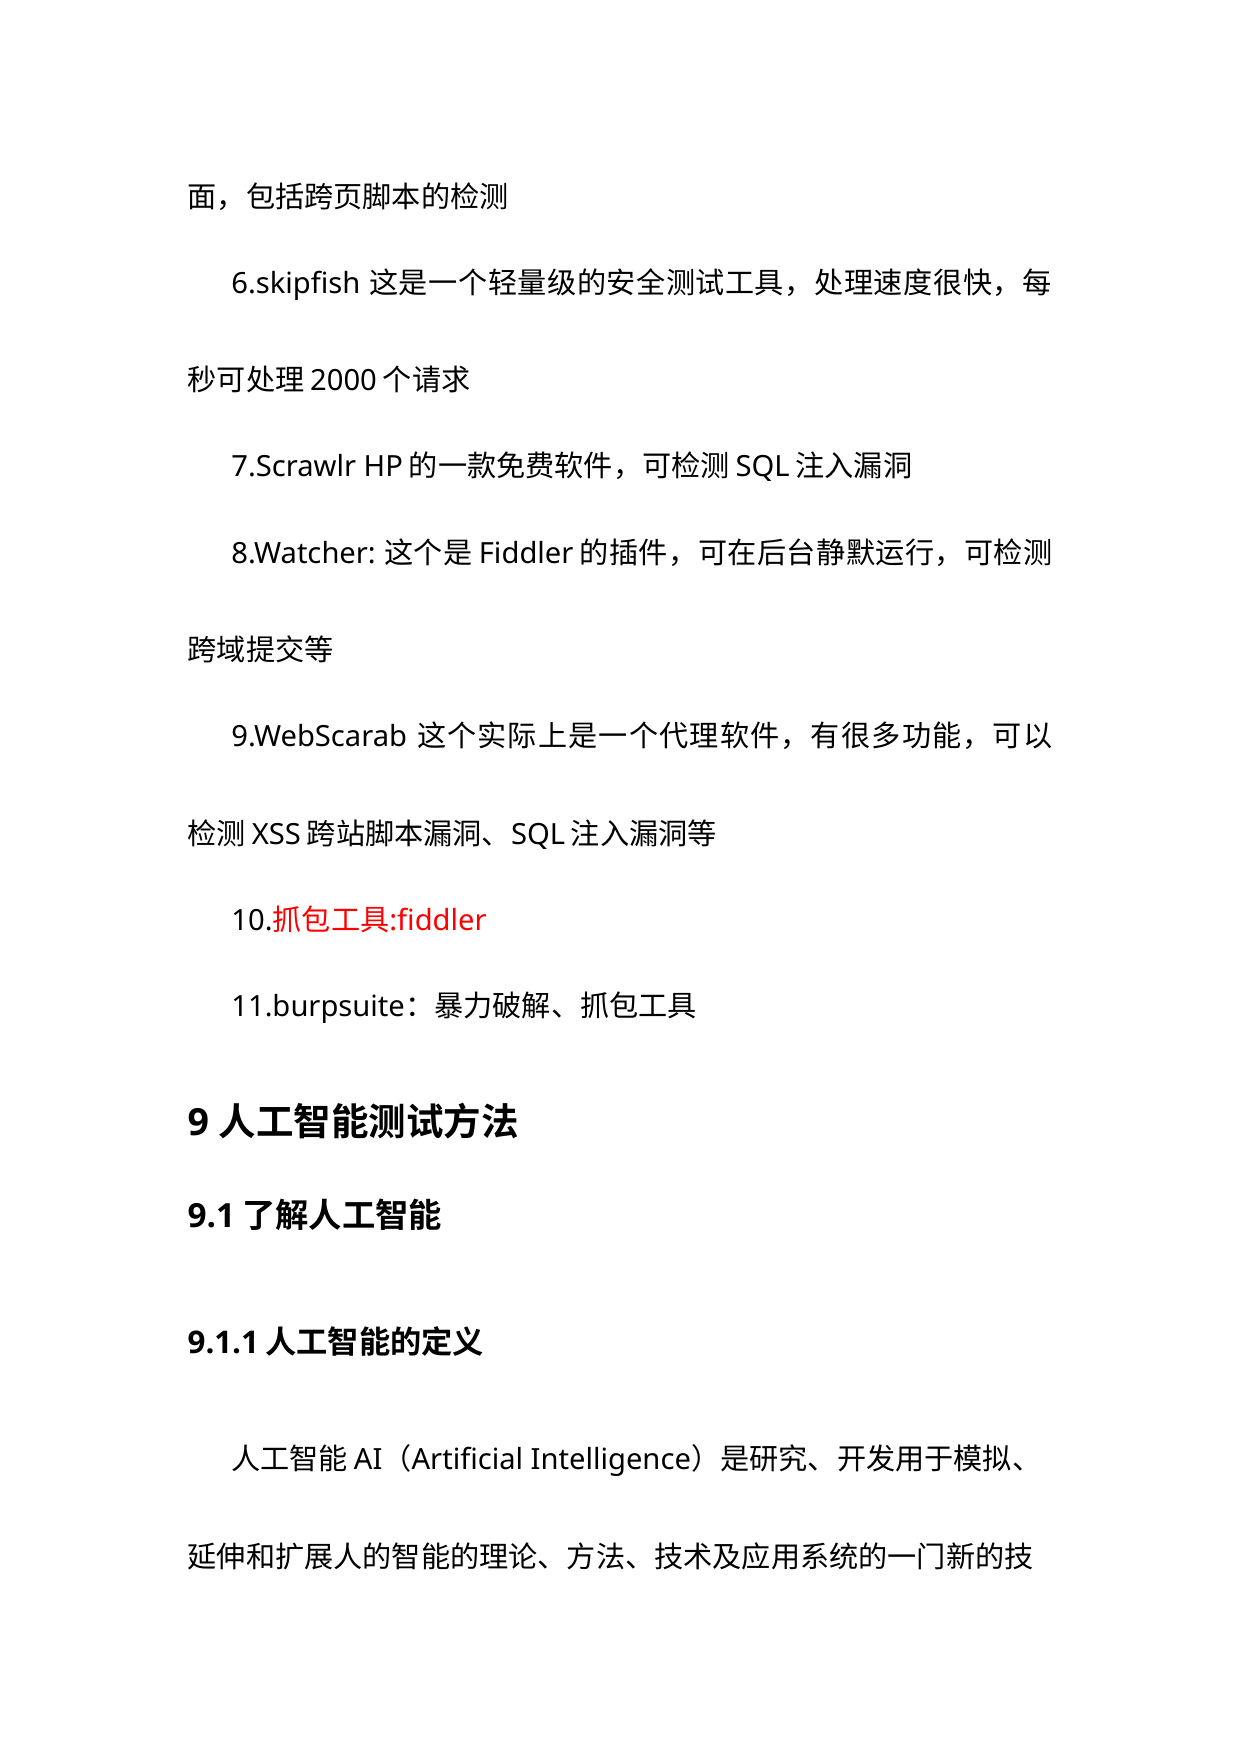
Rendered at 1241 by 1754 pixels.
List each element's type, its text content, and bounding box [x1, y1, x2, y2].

subtitle 9 人工智能测试方法 [187, 1087, 1053, 1152]
text 11.burpsuite：暴力破解、抓包工具 [187, 971, 1053, 1036]
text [187, 162, 1053, 227]
text 8.Watcher: 这个是Fiddler的插件，可在后台静默运行，可检测跨域提交等 [187, 518, 1053, 680]
text 6.skipfish 这是一个轻量级的安全测试工具，处理速度很快，每秒可处理2000个请求 [187, 248, 1053, 411]
text 10.抓包工具:fiddler [187, 885, 1053, 950]
subtitle 9.1.1人工智能的定义 [187, 1308, 1053, 1373]
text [187, 1424, 1053, 1587]
text 9.WebScarab 这个实际上是一个代理软件，有很多功能，可以检测XSS跨站脚本漏洞、SQL注入漏洞等 [187, 702, 1053, 864]
subtitle 9.1了解人工智能 [187, 1181, 1053, 1246]
text 7.Scrawlr HP的一款免费软件，可检测SQL注入漏洞 [187, 432, 1053, 497]
